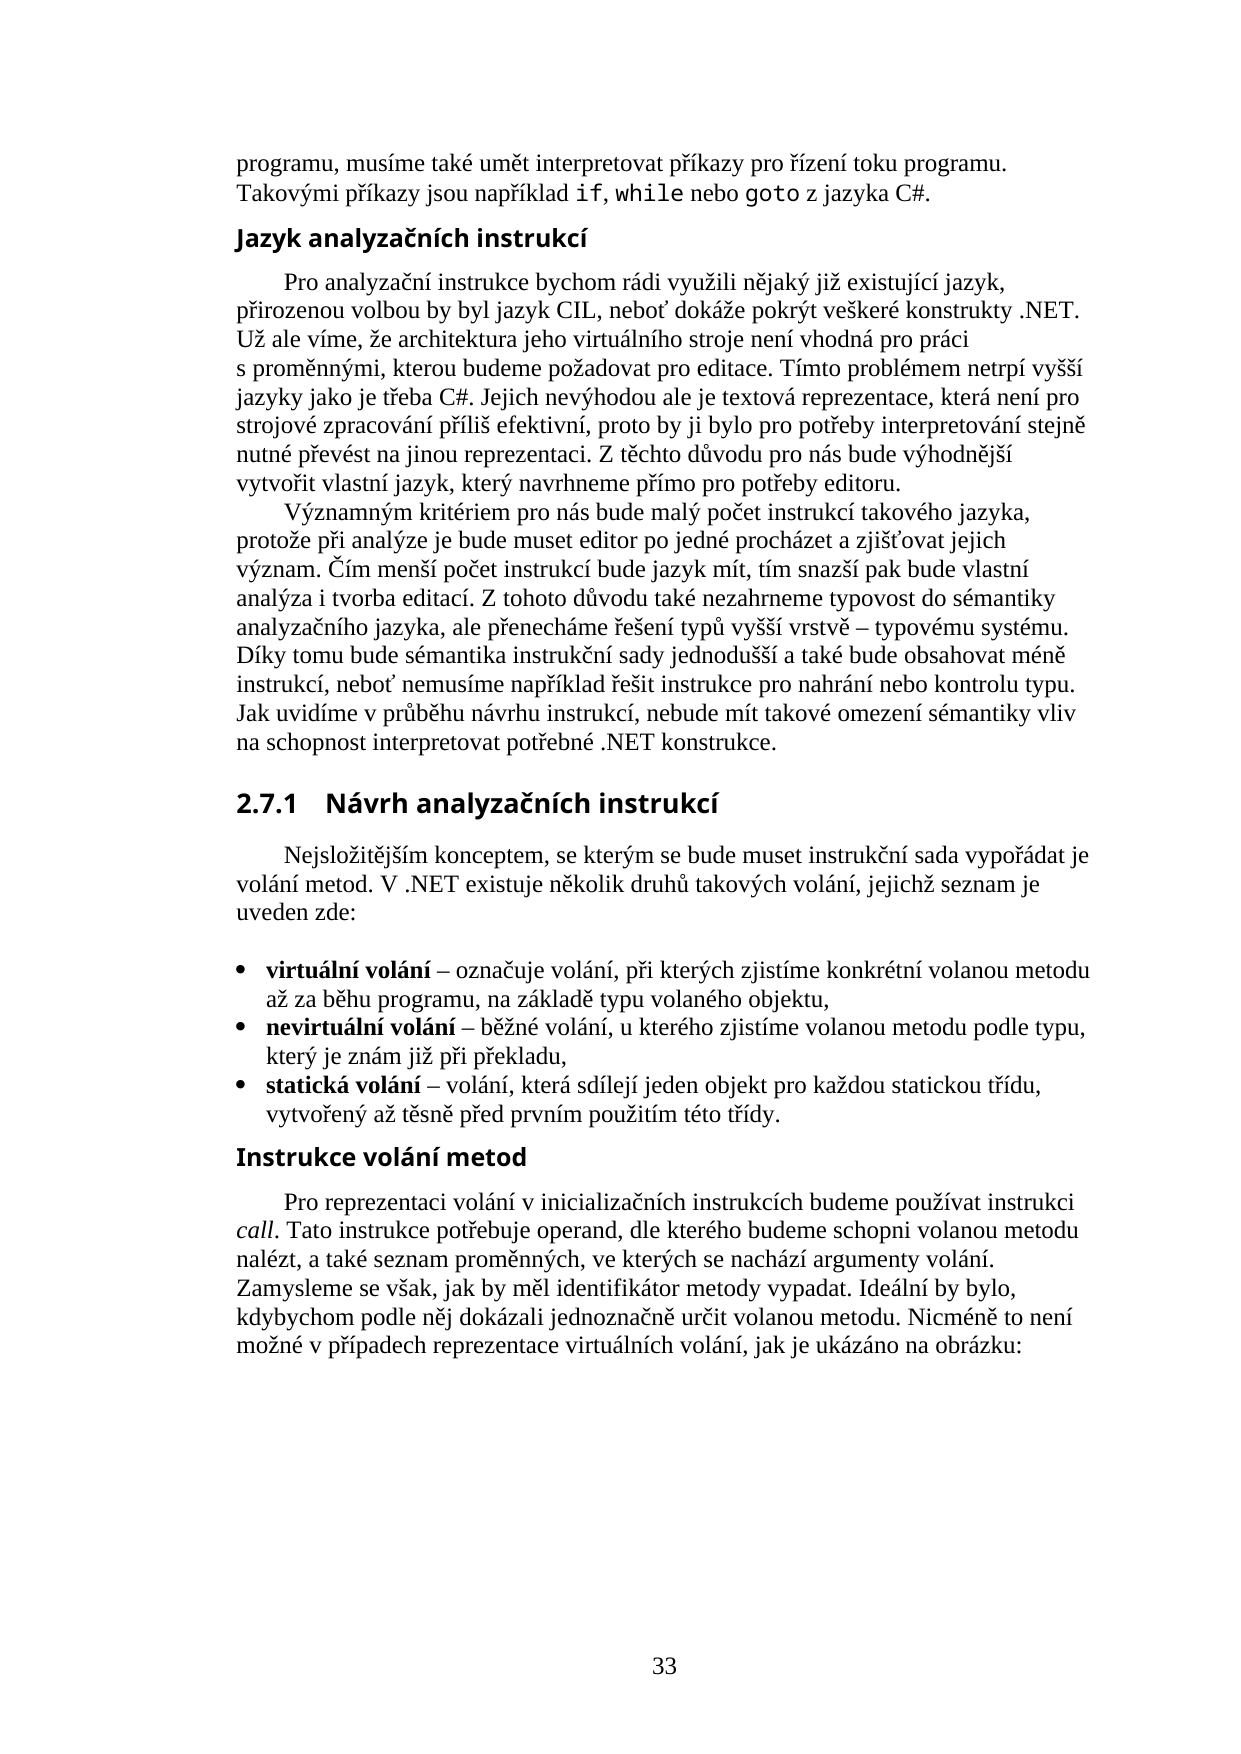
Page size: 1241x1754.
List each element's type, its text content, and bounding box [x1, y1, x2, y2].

text Instrukce volání metod [236, 1140, 1092, 1174]
text Pro reprezentaci volání v inicializačních instrukcích budeme používat instrukci call. Tato instrukce potřebuje operand, dle kterého budeme schopni volanou metodu nalézt, a také seznam proměnných, ve kterých se nachází argumenty volání. Zamysleme se však, jak by měl identifikátor metody vypadat. Ideální by bylo, kdybychom podle něj dokázali jednoznačně určit volanou metodu. Nicméně to není možné v případech reprezentace virtuálních volání, jak je ukázáno na obrázku: [236, 1187, 1092, 1359]
text Významným kritériem pro nás bude malý počet instrukcí takového jazyka, protože při analýze je bude muset editor po jedné procházet a zjišťovat jejich význam. Čím menší počet instrukcí bude jazyk mít, tím snazší pak bude vlastní analýza i tvorba editací. Z tohoto důvodu také nezahrneme typovost do sémantiky analyzačního jazyka, ale přenecháme řešení typů vyšší vrstvě – typovému systému. Díky tomu bude sémantika instrukční sady jednodušší a také bude obsahovat méně instrukcí, neboť nemusíme například řešit instrukce pro nahrání nebo kontrolu typu. Jak uvidíme v průběhu návrhu instrukcí, nebude mít takové omezení sémantiky vliv na schopnost interpretovat potřebné .NET konstrukce. [236, 497, 1092, 756]
list virtuální volání – označuje volání, při kterých zjistíme konkrétní volanou metodu až za běhu programu, na základě typu volaného objektu, [236, 955, 1092, 1012]
text Pro analyzační instrukce bychom rádi využili nějaký již existující jazyk, přirozenou volbou by byl jazyk CIL, neboť dokáže pokrýt veškeré konstrukty .NET. Už ale víme, že architektura jeho virtuálního stroje není vhodná pro práci s proměnnými, kterou budeme požadovat pro editace. Tímto problémem netrpí vyšší jazyky jako je třeba C#. Jejich nevýhodou ale je textová reprezentace, která není pro strojové zpracování příliš efektivní, proto by ji bylo pro potřeby interpretování stejně nutné převést na jinou reprezentaci. Z těchto důvodu pro nás bude výhodnější vytvořit vlastní jazyk, který navrhneme přímo pro potřeby editoru. [236, 267, 1092, 497]
list statická volání – volání, která sdílejí jeden objekt pro každou statickou třídu, vytvořený až těsně před prvním použitím této třídy. [236, 1070, 1092, 1127]
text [236, 148, 1092, 208]
text Jazyk analyzačních instrukcí [236, 220, 1092, 254]
text Nejsložitějším konceptem, se kterým se bude muset instrukční sada vypořádat je volání metod. V .NET existuje několik druhů takových volání, jejichž seznam je uveden zde: [236, 840, 1092, 926]
subtitle Návrh analyzačních instrukcí [236, 785, 1092, 822]
list nevirtuální volání – běžné volání, u kterého zjistíme volanou metodu podle typu, který je znám již při překladu, [236, 1012, 1092, 1070]
